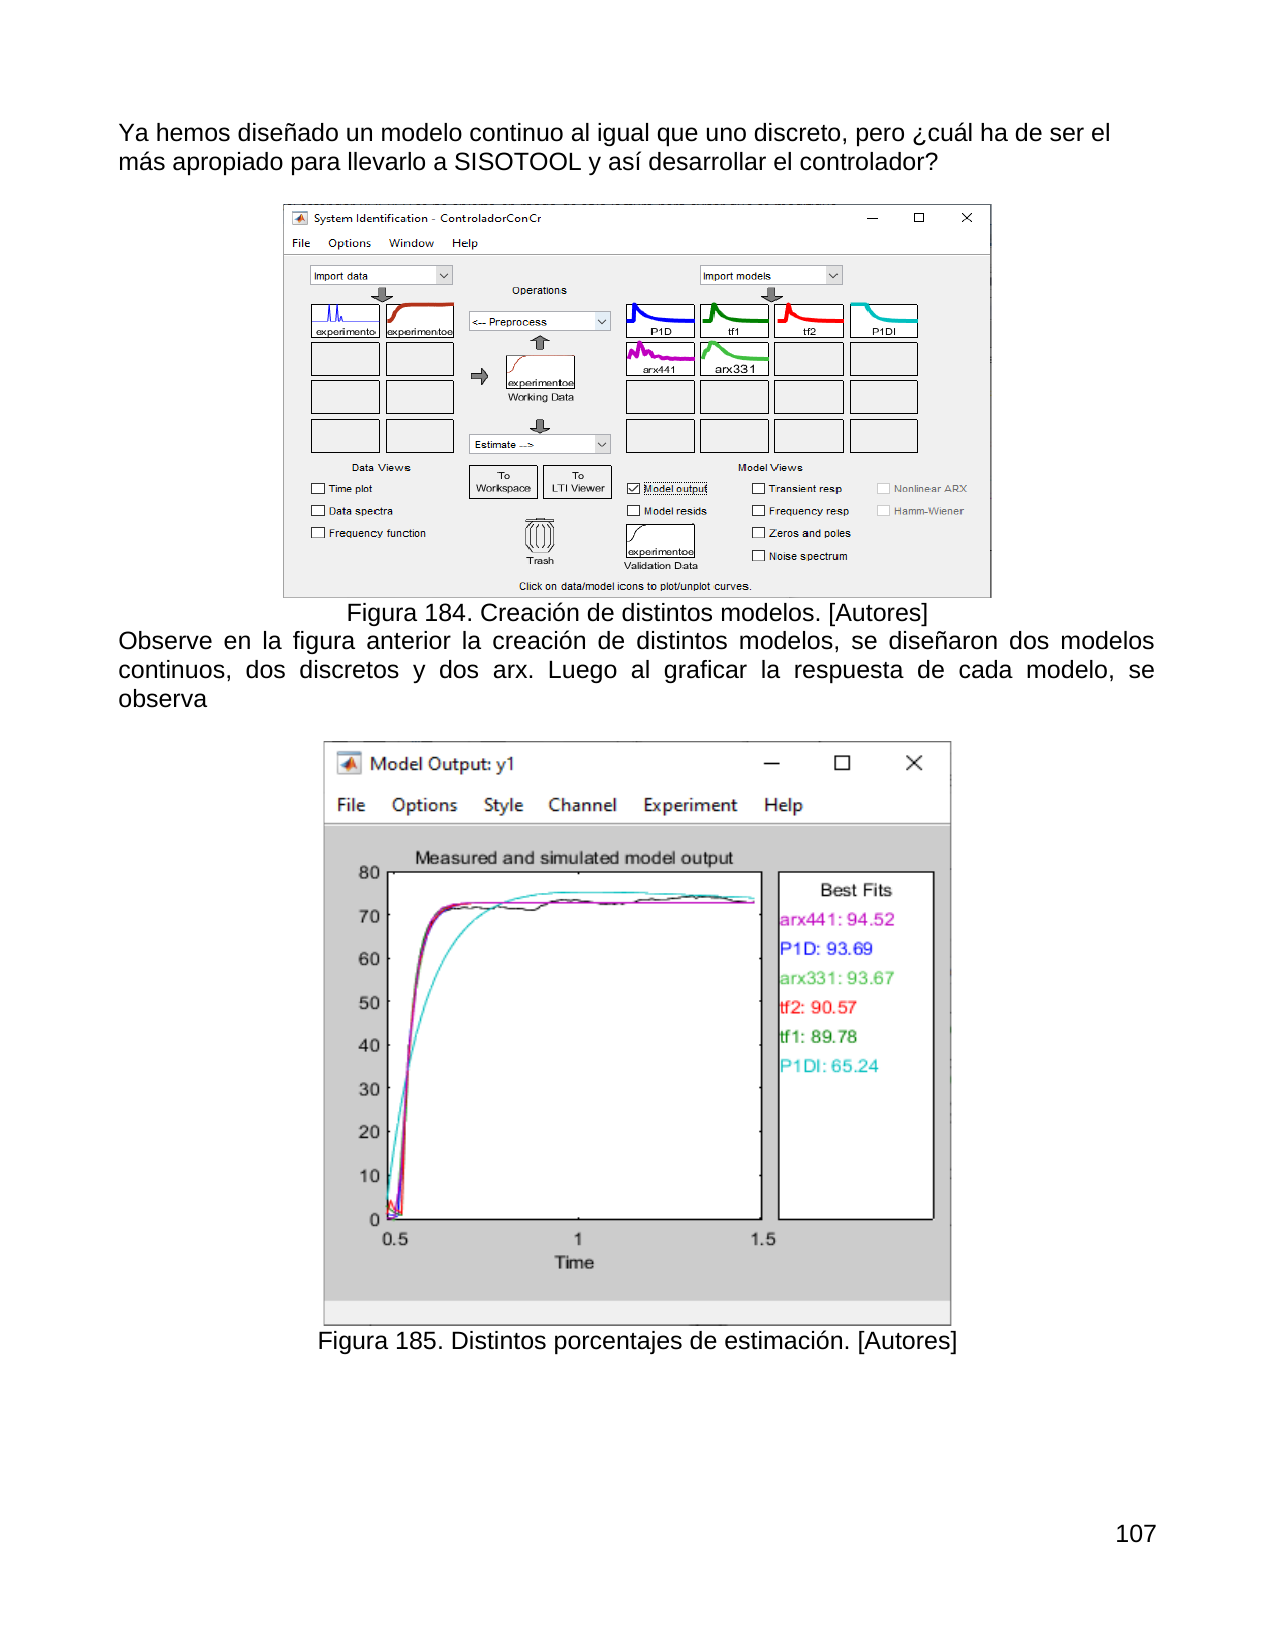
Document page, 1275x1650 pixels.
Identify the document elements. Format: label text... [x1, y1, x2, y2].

text Ya hemos diseñado un modelo continuo al igual que uno discreto, pero ¿cuál ha de ser el más apropiado para llevarlo a SISOTOOL y así desarrollar el controlador? [118, 118, 1157, 176]
text Figura 184. Creación de distintos modelos. [Autores] [118, 597, 1157, 626]
picture [323, 741, 952, 1326]
text Observe en la figura anterior la creación de distintos modelos, se diseñaron dos modelos continuos, dos discretos y dos arx. Luego al graficar la respuesta de cada modelo, se observa [118, 626, 1157, 712]
picture [283, 204, 992, 598]
